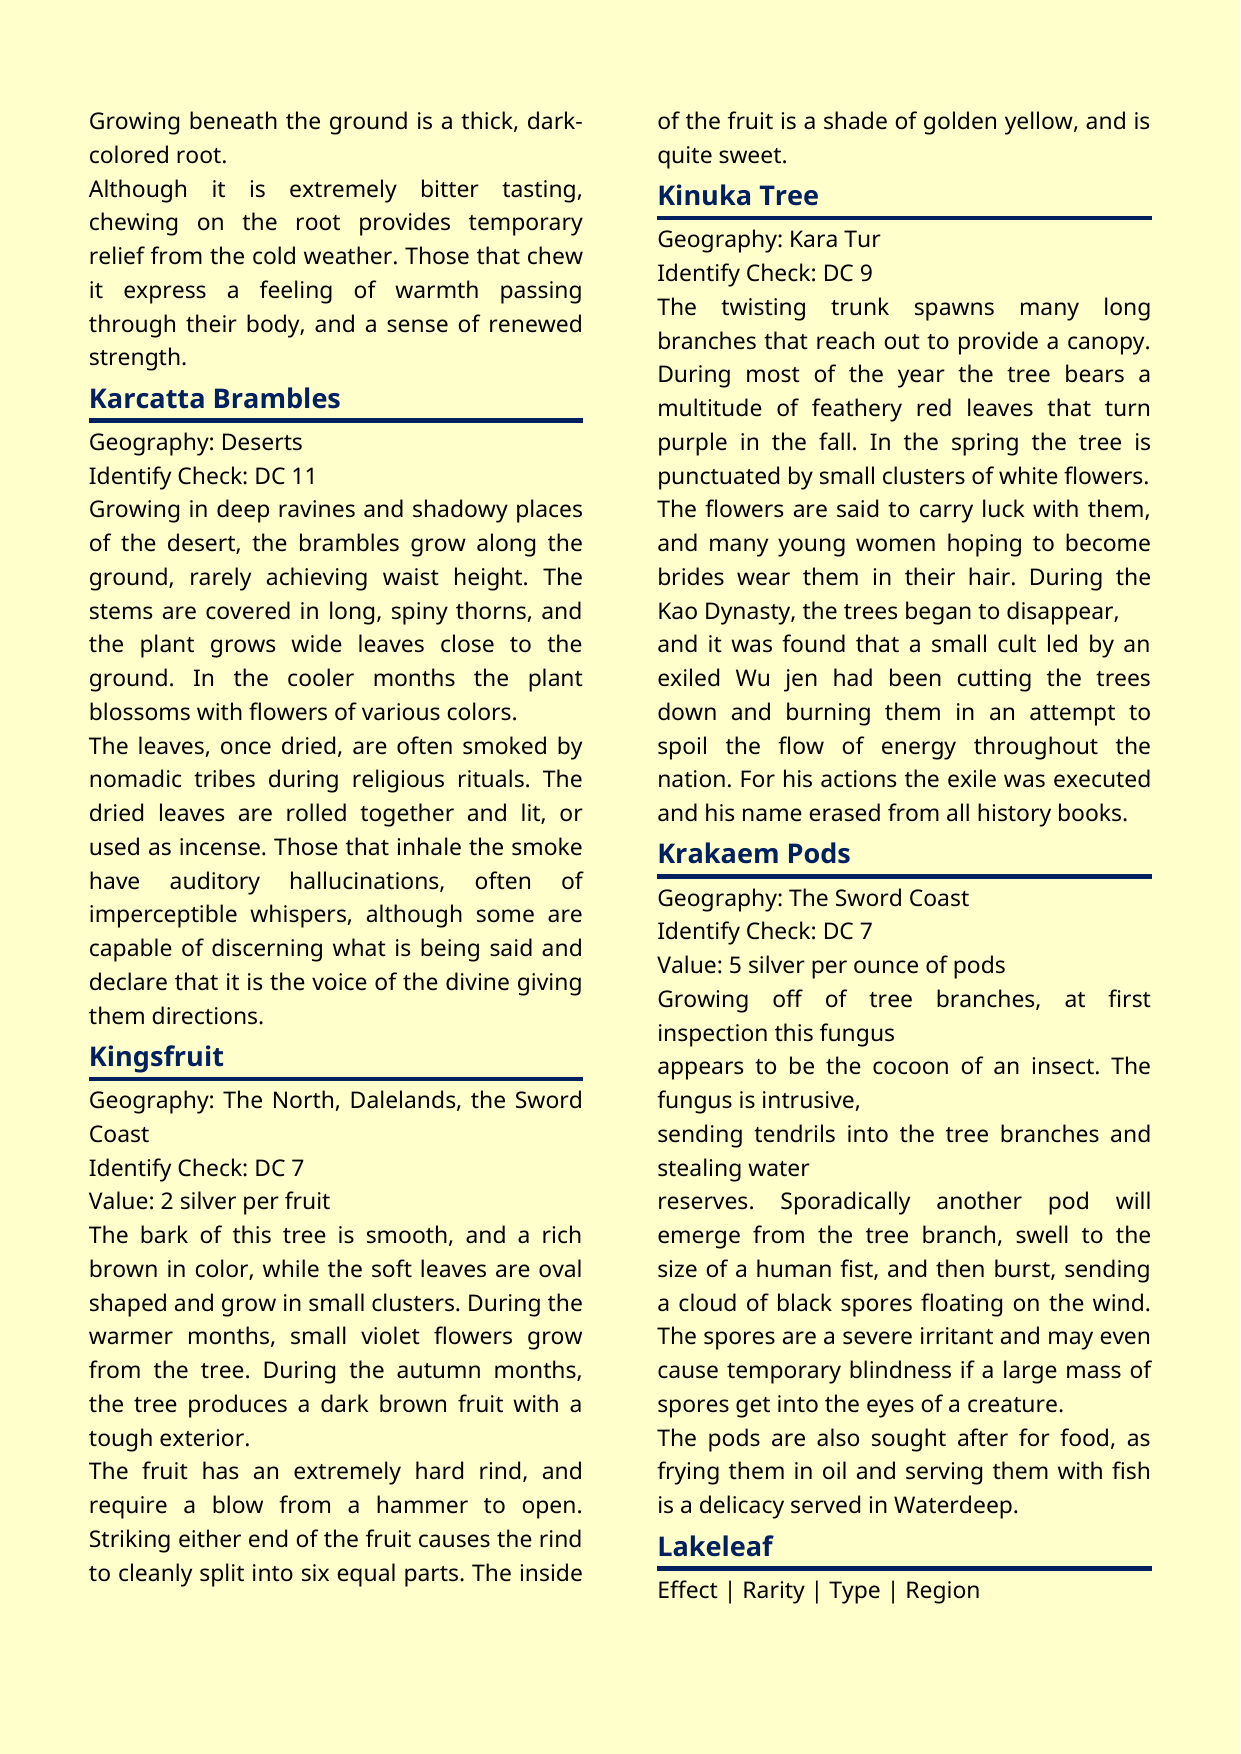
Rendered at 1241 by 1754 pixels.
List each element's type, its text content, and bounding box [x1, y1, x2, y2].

text Geography: Deserts [89, 426, 583, 457]
text Although it is extremely bitter tasting, chewing on the root provides temporary relief from the cold weather. Those that chew it express a feeling of warmth passing through their body, and a sense of renewed strength. [89, 173, 583, 373]
text Identify Check: DC 11 [89, 459, 583, 491]
text Value: 2 silver per fruit [89, 1185, 583, 1217]
subtitle Kingsfruit [89, 1037, 583, 1077]
subtitle Kinuka Tree [657, 177, 1152, 216]
text Growing in deep ravines and shadowy places of the desert, the brambles grow along the ground, rarely achieving waist height. The stems are covered in long, spiny thorns, and the plant grows wide leaves close to the ground. In the cooler months the plant blossoms with flowers of various colors. [89, 493, 583, 727]
text Growing off of tree branches, at first inspection this fungus [657, 983, 1152, 1048]
text Geography: The North, Dalelands, the Sword Coast [89, 1084, 583, 1149]
subtitle Krakaem Pods [657, 835, 1152, 874]
text Value: 5 silver per ounce of pods [657, 949, 1152, 980]
text Identify Check: DC 7 [89, 1152, 583, 1183]
text The flowers are said to carry luck with them, and many young women hoping to become brides wear them in their hair. During the Kao Dynasty, the trees began to disappear, [657, 493, 1152, 626]
text appears to be the cocoon of an insect. The fungus is intrusive, [657, 1050, 1152, 1115]
text The pods are also sought after for food, as frying them in oil and serving them with fish is a delicacy served in Waterdeep. [657, 1422, 1152, 1520]
text The fruit has an extremely hard rind, and require a blow from a hammer to open. Striking either end of the fruit causes the rind to cleanly split into six equal parts. The inside of the fruit is a shade of golden yellow, and is quite sweet. [89, 1455, 583, 1588]
text Geography: The Sword Coast [657, 882, 1152, 913]
text sending tendrils into the tree branches and stealing water [657, 1118, 1152, 1183]
text Geography: Kara Tur [657, 223, 1152, 254]
subtitle Karcatta Brambles [89, 379, 583, 418]
subtitle Lakeleaf [657, 1527, 1152, 1566]
text Identify Check: DC 9 [657, 257, 1152, 288]
text reserves. Sporadically another pod will emerge from the tree branch, swell to the size of a human fist, and then burst, sending a cloud of black spores floating on the wind. The spores are a severe irritant and may even cause temporary blindness if a large mass of spores get into the eyes of a creature. [657, 1185, 1152, 1419]
text The bark of this tree is smooth, and a rich brown in color, while the soft leaves are oval shaped and grow in small clusters. During the warmer months, small violet flowers grow from the tree. During the autumn months, the tree produces a dark brown fruit with a tough exterior. [89, 1219, 583, 1453]
text The fruit has an extremely hard rind, and require a blow from a hammer to open. Striking either end of the fruit causes the rind to cleanly split into six equal parts. The inside of the fruit is a shade of golden yellow, and is quite sweet. [657, 105, 1152, 170]
text Identify Check: DC 7 [657, 915, 1152, 947]
text The twisting trunk spawns many long branches that reach out to provide a canopy. During most of the year the tree bears a multitude of feathery red leaves that turn purple in the fall. In the spring the tree is punctuated by small clusters of white flowers. [657, 291, 1152, 491]
text The leaves, once dried, are often smoked by nomadic tribes during religious rituals. The dried leaves are rolled together and lit, or used as incense. Those that inhale the smoke have auditory hallucinations, often of imperceptible whispers, although some are capable of discerning what is being said and declare that it is the voice of the divine giving them directions. [89, 729, 583, 1031]
text and it was found that a small cult led by an exiled Wu jen had been cutting the trees down and burning them in an attempt to spoil the flow of energy throughout the nation. For his actions the exile was executed and his name erased from all history books. [657, 628, 1152, 828]
text Effect | Rarity | Type | Region [657, 1573, 1152, 1605]
